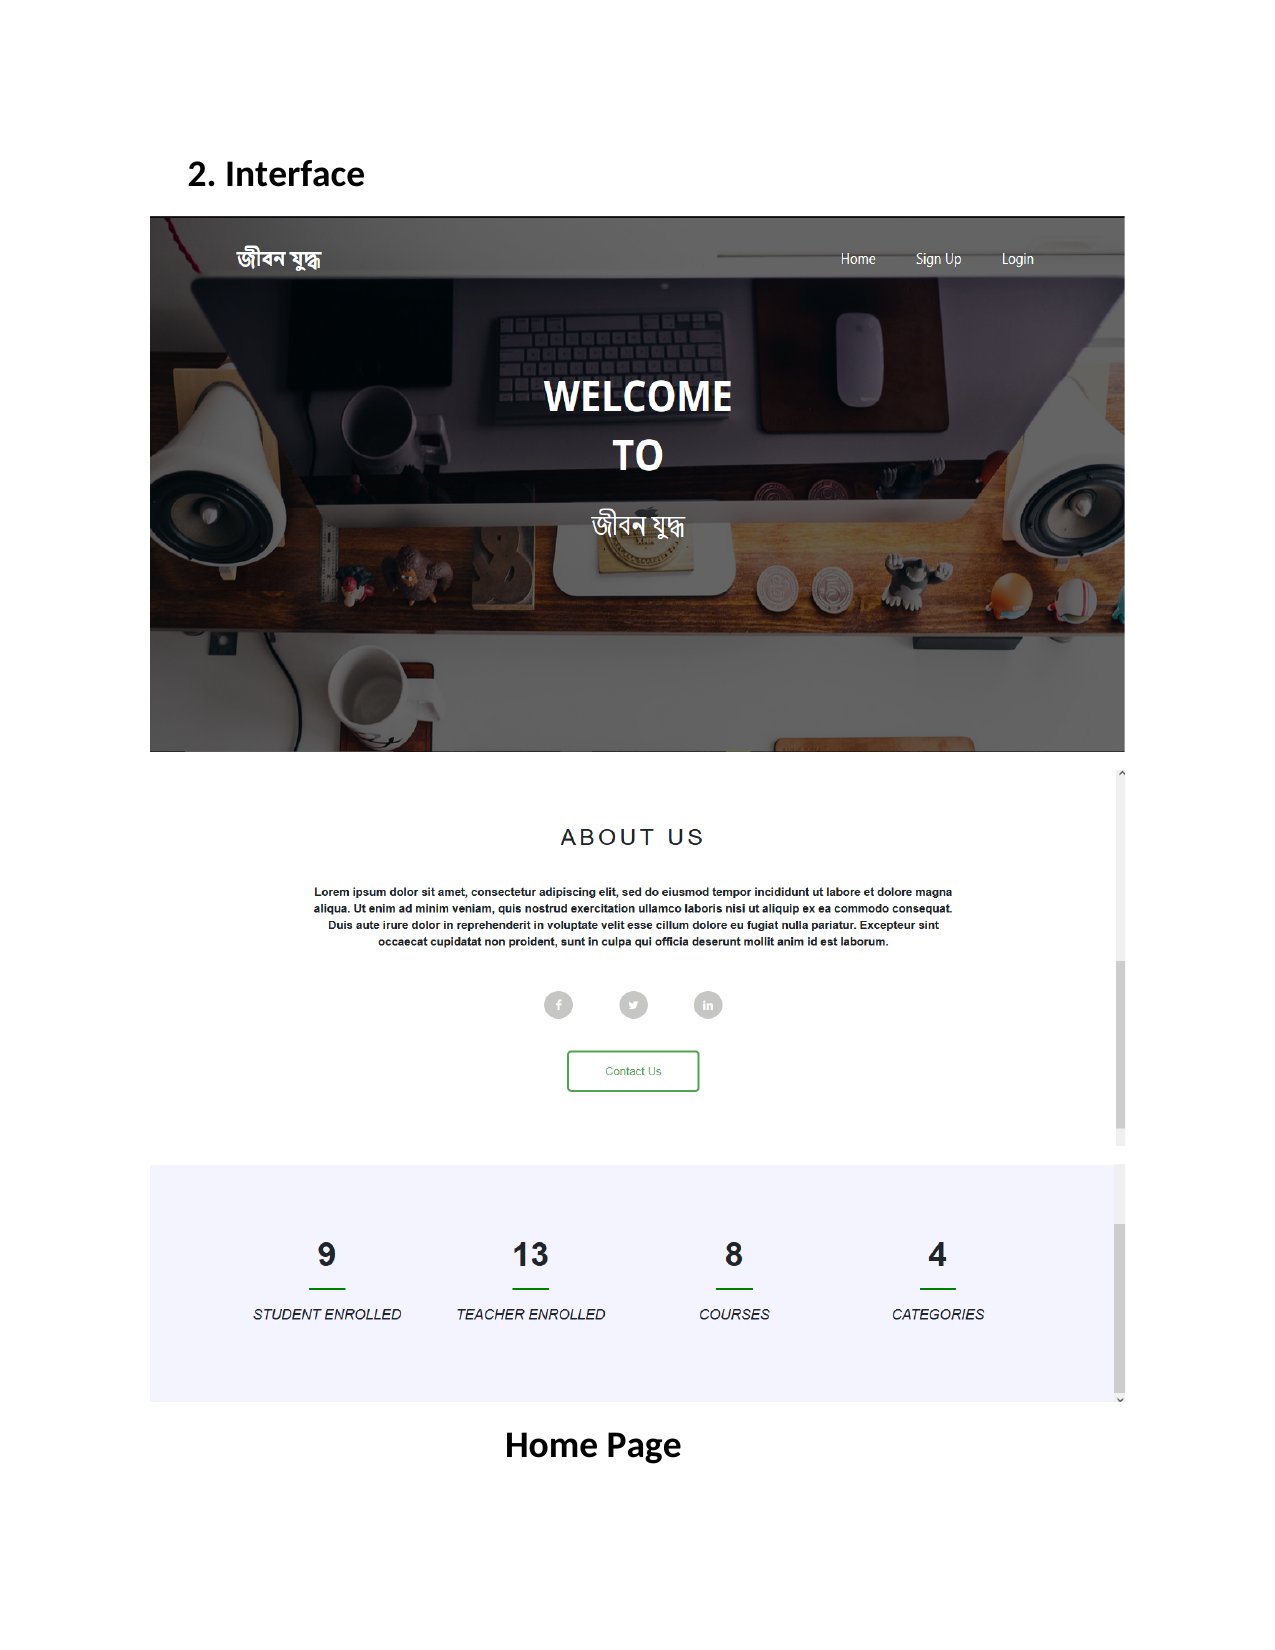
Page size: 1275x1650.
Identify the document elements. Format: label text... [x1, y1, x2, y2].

text Home Page [150, 1421, 1125, 1467]
picture [150, 770, 1125, 1146]
picture [150, 216, 1125, 752]
picture [150, 1164, 1125, 1402]
list Interface [187, 150, 1125, 196]
